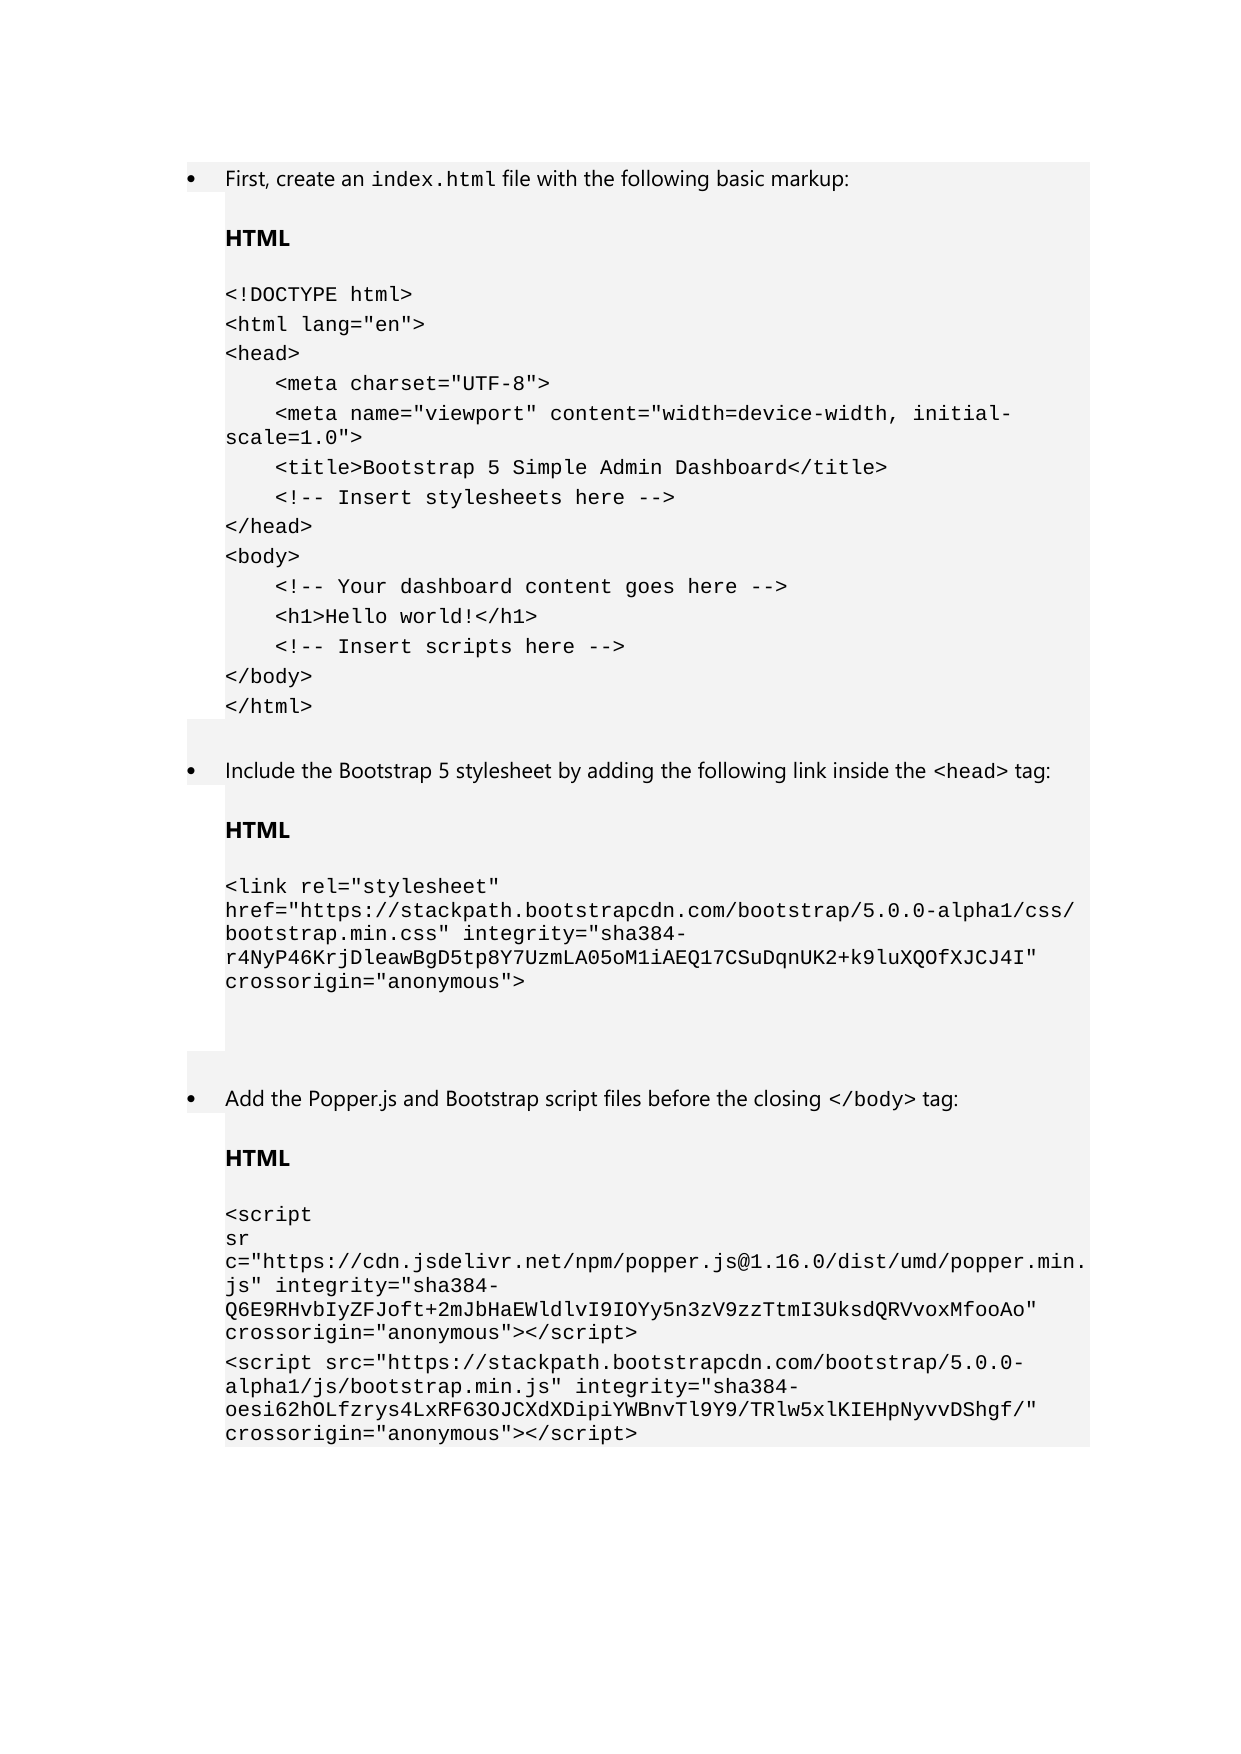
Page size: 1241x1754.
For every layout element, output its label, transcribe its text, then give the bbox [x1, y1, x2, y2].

text <h1>Hello world!</h1> [225, 606, 1090, 630]
text <script src="https://cdn.jsdelivr.net/npm/popper.js@1.16.0/dist/umd/popper.min.js" integrity="sha384-Q6E9RHvbIyZFJoft+2mJbHaEWldlvI9IOYy5n3zV9zzTtmI3UksdQRVvoxMfooAo" crossorigin="anonymous"></script> [225, 1204, 1090, 1346]
text <head> [225, 343, 1090, 367]
text <script src="https://stackpath.bootstrapcdn.com/bootstrap/5.0.0-alpha1/js/bootstrap.min.js" integrity="sha384-oesi62hOLfzrys4LxRF63OJCXdXDipiYWBnvTl9Y9/TRlw5xlKIEHpNyvvDShgf/" crossorigin="anonymous"></script> [225, 1352, 1090, 1447]
list Add the Popper.js and Bootstrap script files before the closing </body> tag: [187, 1083, 1090, 1113]
text </head> [225, 517, 1090, 540]
text <!-- Insert scripts here --> [225, 636, 1090, 660]
text <!-- Insert stylesheets here --> [225, 487, 1090, 510]
text HTML [225, 814, 1090, 844]
text <body> [225, 546, 1090, 570]
text <html lang="en"> [225, 313, 1090, 337]
text HTML [225, 1142, 1090, 1172]
text <link rel="stylesheet" href="https://stackpath.bootstrapcdn.com/bootstrap/5.0.0-alpha1/css/bootstrap.min.css" integrity="sha384-r4NyP46KrjDleawBgD5tp8Y7UzmLA05oM1iAEQ17CSuDqnUK2+k9luXQOfXJCJ4I" crossorigin="anonymous"> [225, 876, 1090, 994]
text <title>Bootstrap 5 Simple Admin Dashboard</title> [225, 457, 1090, 480]
text </html> [225, 696, 1090, 719]
text <meta charset="UTF-8"> [225, 373, 1090, 397]
text </body> [225, 666, 1090, 690]
list Include the Bootstrap 5 stylesheet by adding the following link inside the <head> tag: [187, 755, 1090, 785]
text <meta name="viewport" content="width=device-width, initial-scale=1.0"> [225, 403, 1090, 451]
text <!-- Your dashboard content goes here --> [225, 576, 1090, 600]
list First, create an index.html file with the following basic markup: [187, 162, 1090, 192]
text HTML [225, 222, 1090, 252]
text <!DOCTYPE html> [225, 284, 1090, 307]
